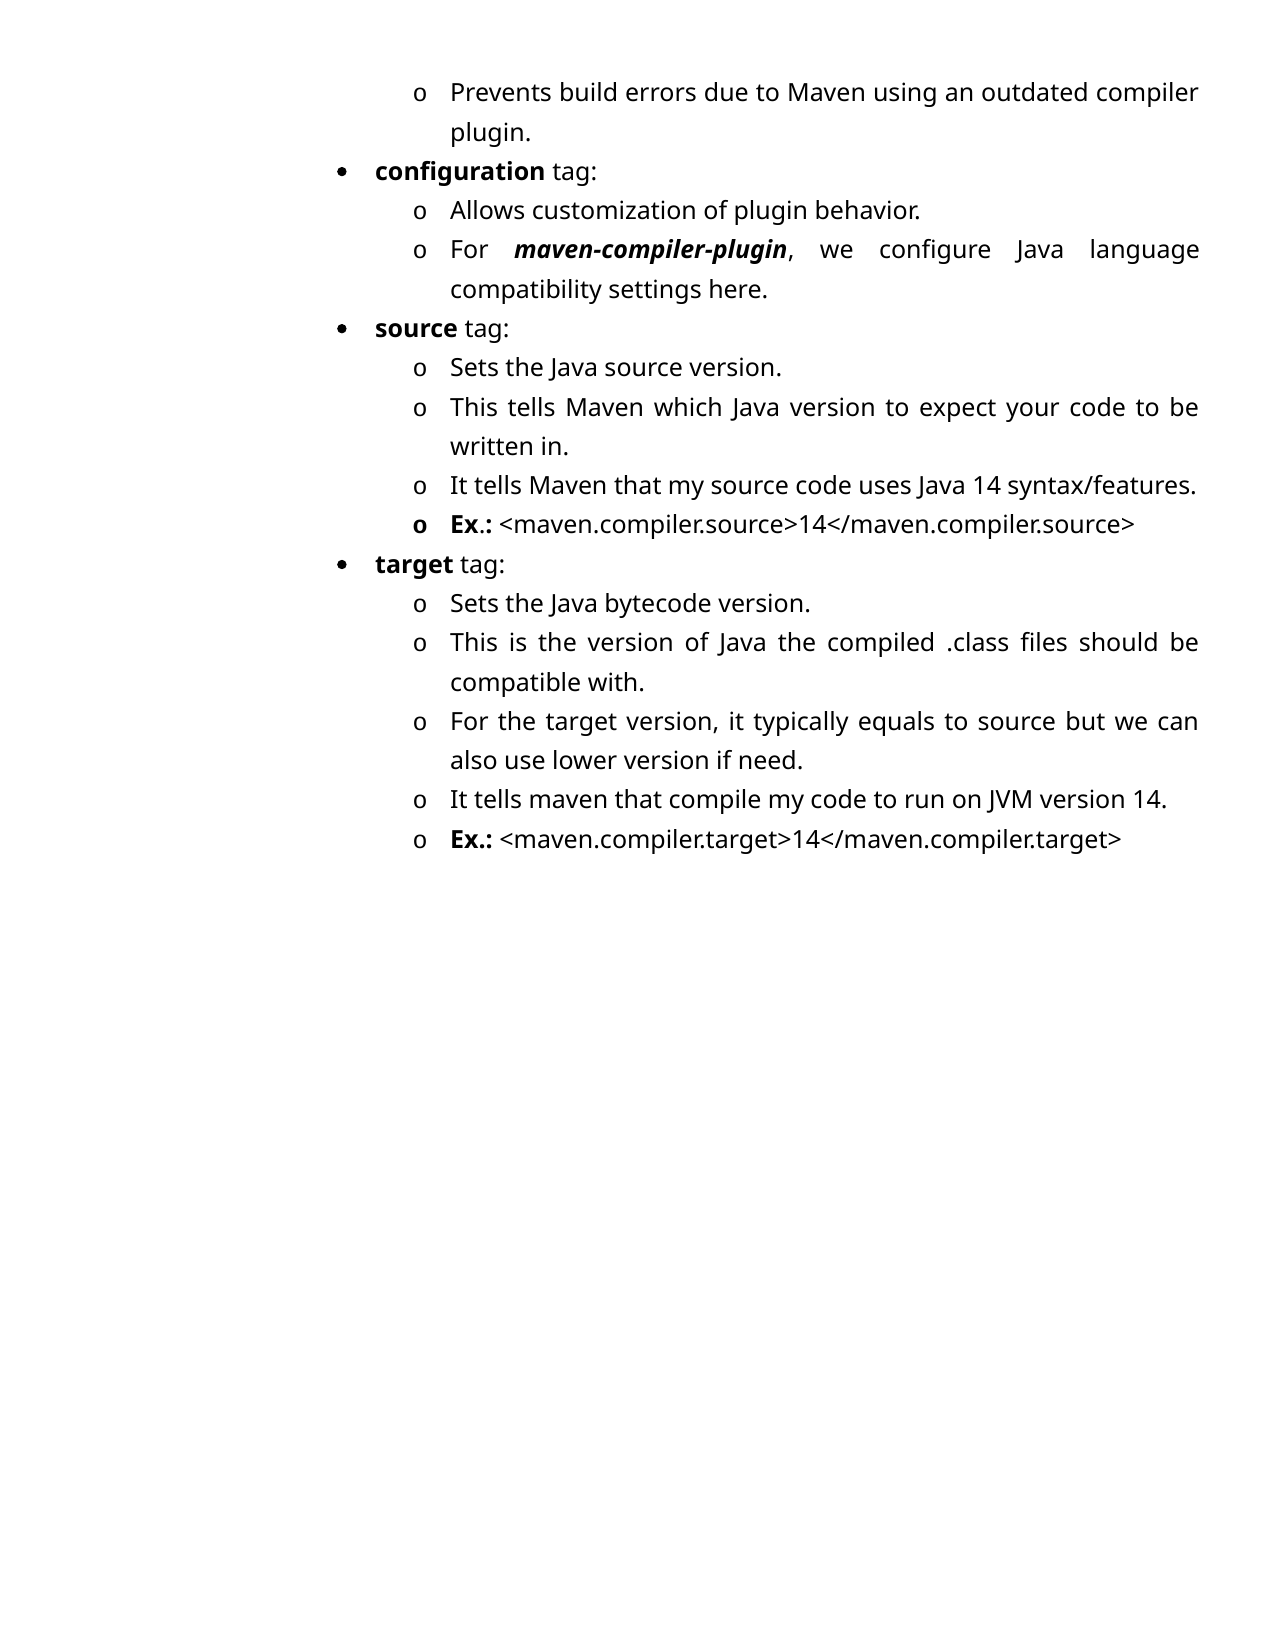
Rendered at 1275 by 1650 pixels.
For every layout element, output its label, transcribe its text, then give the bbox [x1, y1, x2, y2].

list For the target version, it typically equals to source but we can also use lower version if need. [412, 703, 1200, 777]
list Prevents build errors due to Maven using an outdated compiler plugin. [412, 75, 1200, 148]
list Sets the Java source version. [412, 350, 1200, 384]
list Allows customization of plugin behavior. [412, 193, 1200, 227]
list This tells Maven which Java version to expect your code to be written in. [412, 389, 1200, 463]
list configuration tag: [337, 153, 1200, 188]
list source tag: [337, 311, 1200, 345]
list target tag: [337, 546, 1200, 581]
list This is the version of Java the compiled .class files should be compatible with. [412, 625, 1200, 698]
list For maven-compiler-plugin, we configure Java language compatibility settings here. [412, 232, 1200, 306]
list It tells maven that compile my code to run on JVM version 14. [412, 782, 1200, 816]
list Ex.: <maven.compiler.target>14</maven.compiler.target> [412, 821, 1200, 856]
list Sets the Java bytecode version. [412, 586, 1200, 620]
list It tells Maven that my source code uses Java 14 syntax/features. [412, 468, 1200, 502]
list Ex.: <maven.compiler.source>14</maven.compiler.source> [412, 507, 1200, 541]
